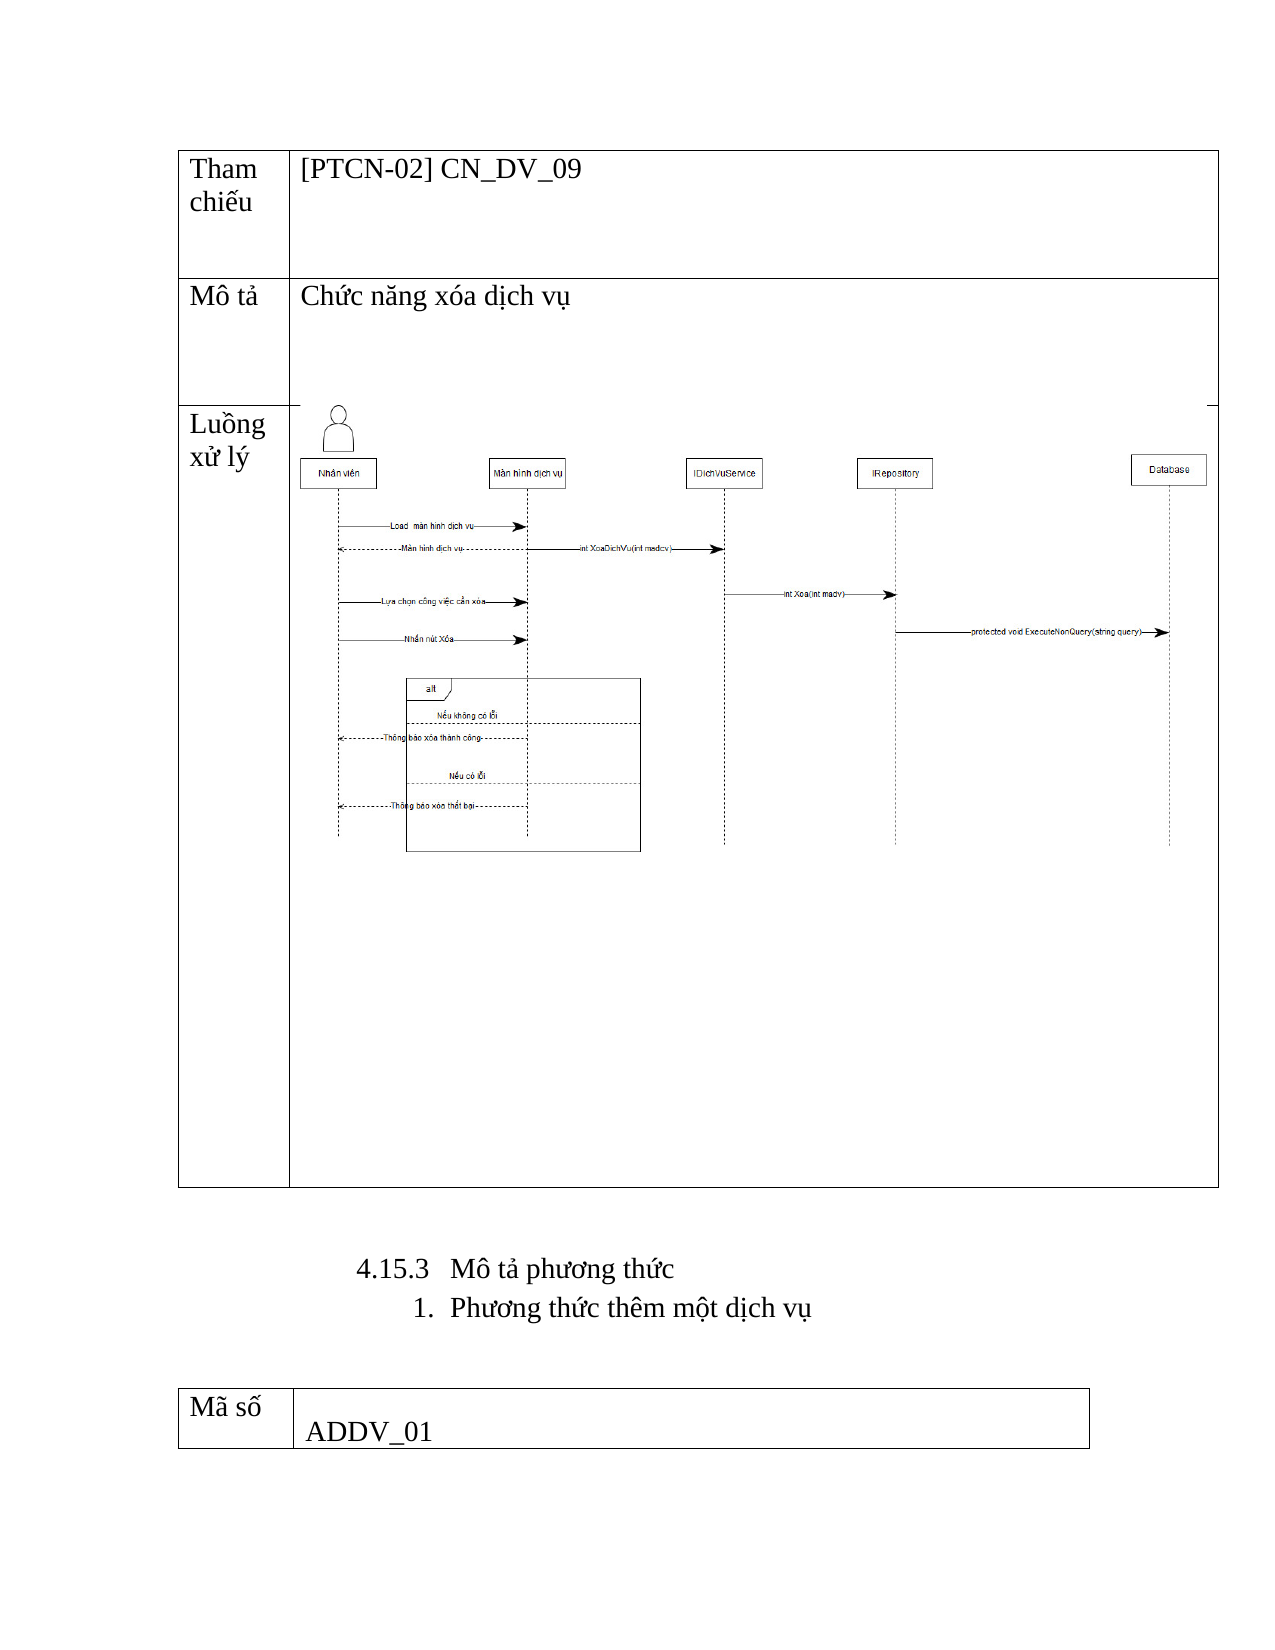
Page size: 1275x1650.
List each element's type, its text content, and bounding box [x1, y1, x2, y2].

table_header Mã số [179, 1389, 293, 1448]
table_header ADDV_01 [294, 1389, 1089, 1448]
title Phương thức thêm một dịch vụ [412, 1290, 1125, 1362]
table_cell Luồng xử lý [179, 406, 289, 1187]
table_cell [290, 406, 1218, 1187]
table_cell Chức năng xóa dịch vụ [290, 279, 1218, 405]
picture [300, 405, 1207, 852]
table_cell Mô tả [179, 279, 289, 405]
table_cell Tham chiếu [179, 151, 289, 277]
table_cell [PTCN-02] CN_DV_09 [290, 151, 1218, 277]
title Mô tả phương thức [356, 1252, 1125, 1285]
